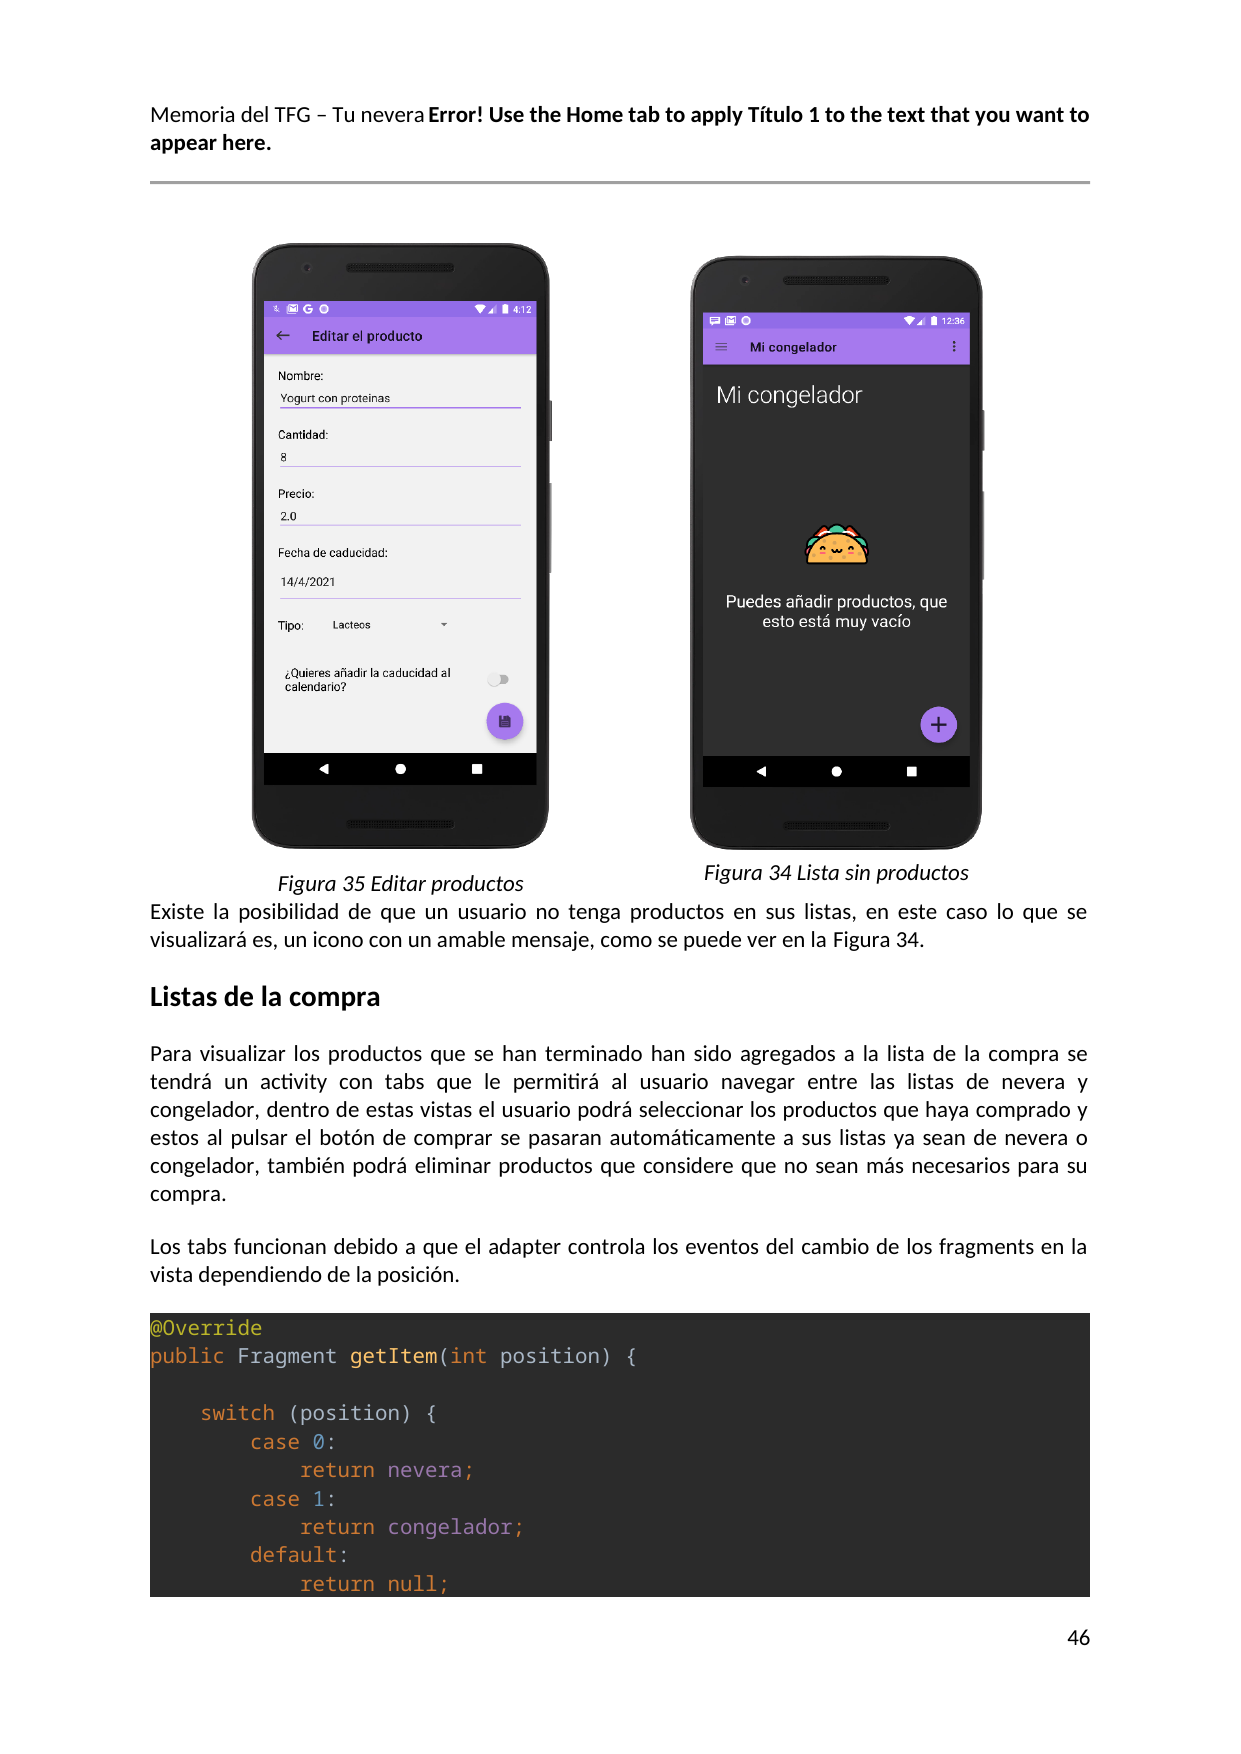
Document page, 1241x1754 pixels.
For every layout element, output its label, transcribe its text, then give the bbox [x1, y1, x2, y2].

text Los tabs funcionan debido a que el adapter controla los eventos del cambio de los fragments en la vista dependiendo de la posición. [150, 1232, 1090, 1288]
picture [251, 243, 552, 849]
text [150, 1313, 1090, 1597]
text Para visualizar los productos que se han terminado han sido agregados a la lista de la compra se tendrá un activity con tabs que le permitirá al usuario navegar entre las listas de nevera y congelador, dentro de estas vistas el usuario podrá seleccionar los productos que haya comprado y estos al pulsar el botón de comprar se pasaran automáticamente a sus listas ya sean de nevera o congelador, también podrá eliminar productos que considere que no sean más necesarios para su compra. [150, 1039, 1090, 1207]
text Listas de la compra [150, 978, 1090, 1014]
picture [690, 255, 985, 850]
